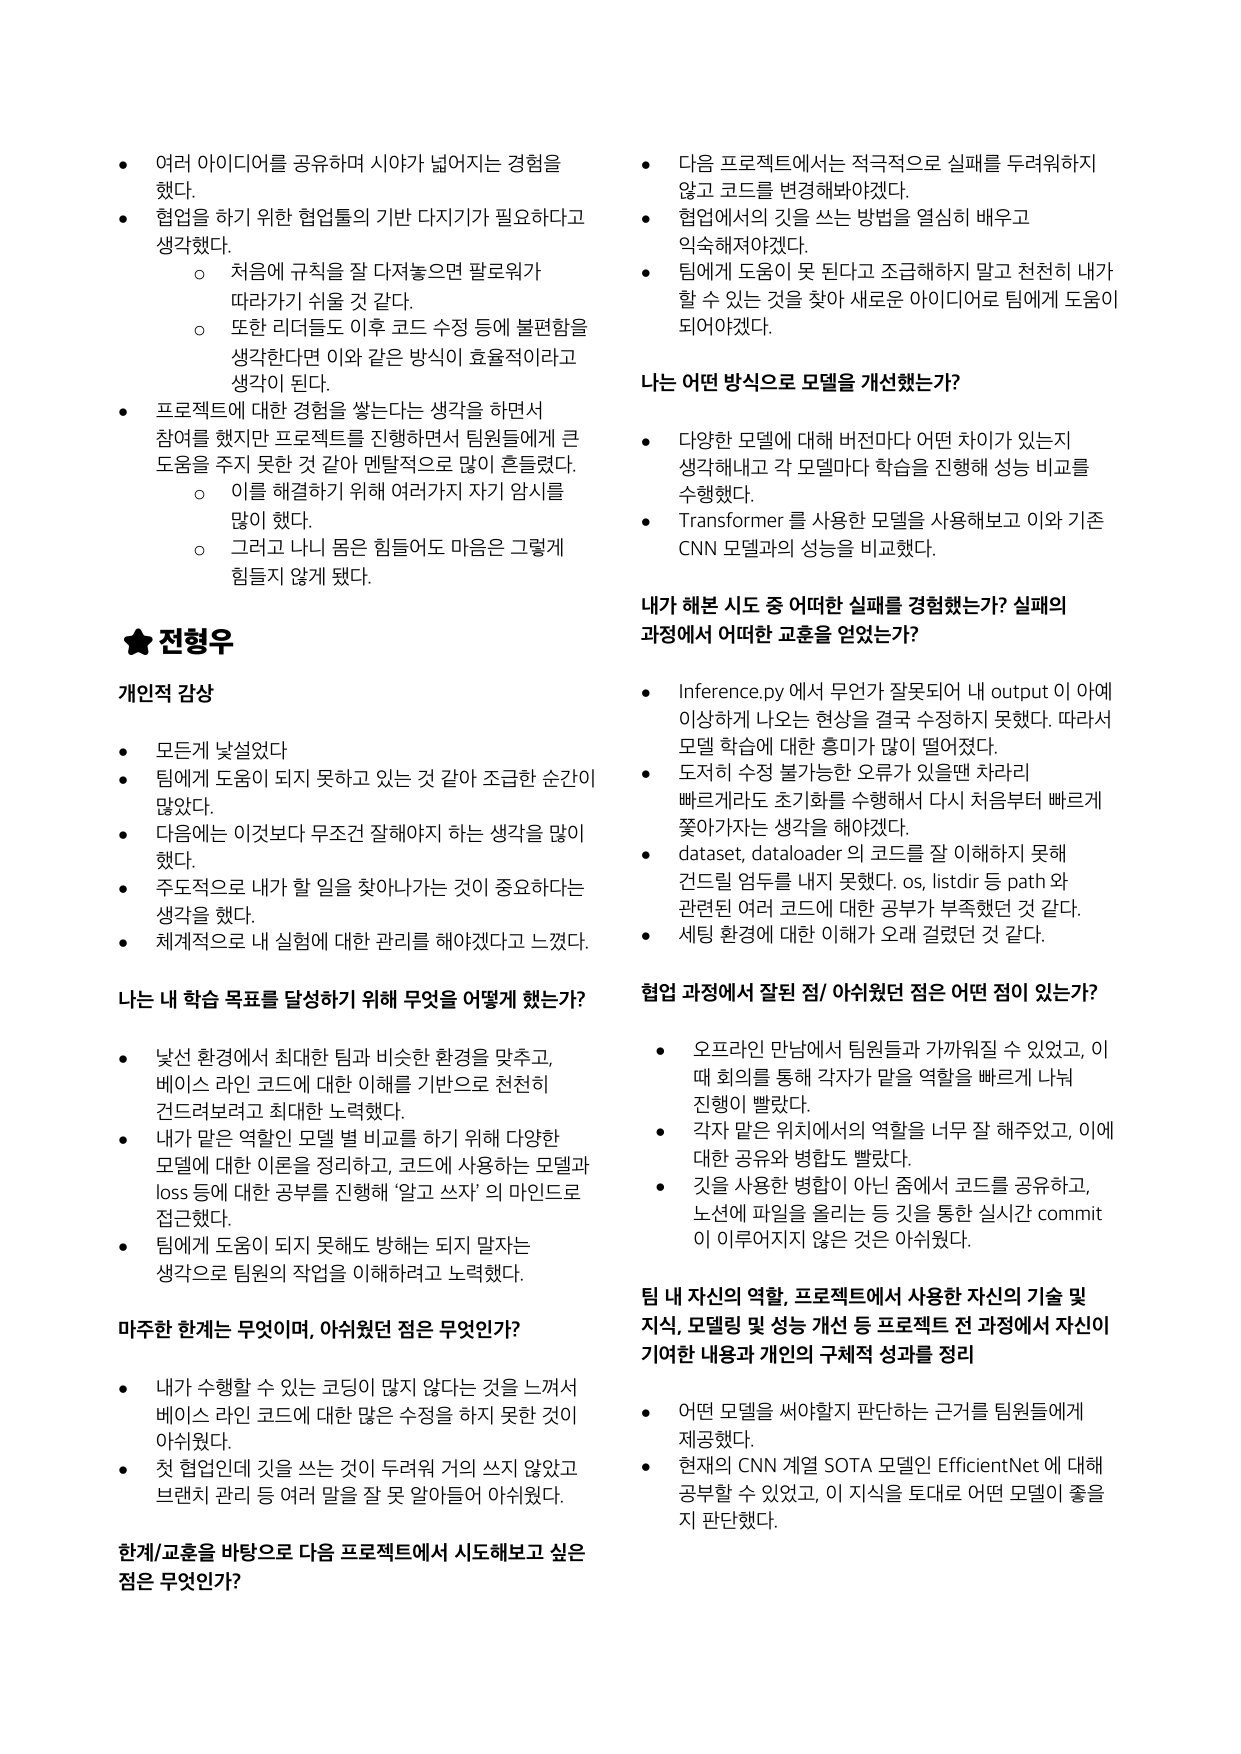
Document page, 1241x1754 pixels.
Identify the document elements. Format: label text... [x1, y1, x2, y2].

text 마주한 한계는 무엇이며, 아쉬웠던 점은 무엇인가? [118, 1314, 599, 1343]
list 여러 아이디어를 공유하며 시야가 넓어지는 경험을 했다. [118, 148, 599, 202]
list 처음에 규칙을 잘 다져놓으면 팔로워가 따라가기 쉬울 것 같다. [193, 256, 599, 312]
list 다음에는 이것보다 무조건 잘해야지 하는 생각을 많이 했다. [118, 818, 599, 872]
list 협업에서의 깃을 쓰는 방법을 열심히 배우고 익숙해져야겠다. [641, 202, 1122, 256]
list 오프라인 만남에서 팀원들과 가까워질 수 있었고, 이 때 회의를 통해 각자가 맡을 역할을 빠르게 나눠 진행이 빨랐다. [655, 1034, 1122, 1116]
list 도저히 수정 불가능한 오류가 있을땐 차라리 빠르게라도 초기화를 수행해서 다시 처음부터 빠르게 쫓아가자는 생각을 해야겠다. [641, 757, 1122, 838]
list 체계적으로 내 실험에 대한 관리를 해야겠다고 느꼈다. [118, 927, 599, 954]
list 각자 맡은 위치에서의 역할을 너무 잘 해주었고, 이에 대한 공유와 병합도 빨랐다. [655, 1116, 1122, 1170]
list 주도적으로 내가 할 일을 찾아나가는 것이 중요하다는 생각을 했다. [118, 872, 599, 927]
list 협업을 하기 위한 협업툴의 기반 다지기가 필요하다고 생각했다. [118, 202, 599, 256]
list 또한 리더들도 이후 코드 수정 등에 불편함을 생각한다면 이와 같은 방식이 효율적이라고 생각이 된다. [193, 312, 599, 395]
text 팀 내 자신의 역할, 프로젝트에서 사용한 자신의 기술 및 지식, 모델링 및 성능 개선 등 프로젝트 전 과정에서 자신이 기여한 내용과 개인의 구체적 성과를 정리 [641, 1280, 1122, 1367]
text 나는 어떤 방식으로 모델을 개선했는가? [641, 367, 1122, 396]
list 이를 해결하기 위해 여러가지 자기 암시를 많이 했다. [193, 476, 599, 532]
list 깃을 사용한 병합이 아닌 줌에서 코드를 공유하고, 노션에 파일을 올리는 등 깃을 통한 실시간 commit이 이루어지지 않은 것은 아쉬웠다. [655, 1170, 1122, 1251]
text 한계/교훈을 바탕으로 다음 프로젝트에서 시도해보고 싶은 점은 무엇인가? [118, 1536, 599, 1594]
list 어떤 모델을 써야할지 판단하는 근거를 팀원들에게 제공했다. [641, 1396, 1122, 1451]
text 협업 과정에서 잘된 점/ 아쉬웠던 점은 어떤 점이 있는가? [641, 976, 1122, 1005]
list 첫 협업인데 깃을 쓰는 것이 두려워 거의 쓰지 않았고 브랜치 관리 등 여러 말을 잘 못 알아들어 아쉬웠다. [118, 1453, 599, 1507]
text 내가 해본 시도 중 어떠한 실패를 경험했는가? 실패의 과정에서 어떠한 교훈을 얻었는가? [641, 589, 1122, 647]
list 낯선 환경에서 최대한 팀과 비슷한 환경을 맞추고, 베이스 라인 코드에 대한 이해를 기반으로 천천히 건드려보려고 최대한 노력했다. [118, 1042, 599, 1123]
text ⭐전형우 [118, 617, 599, 661]
list 다음 프로젝트에서는 적극적으로 실패를 두려워하지 않고 코드를 변경해봐야겠다. [641, 148, 1122, 202]
list 팀에게 도움이 되지 못해도 방해는 되지 말자는 생각으로 팀원의 작업을 이해하려고 노력했다. [118, 1230, 599, 1284]
list 내가 수행할 수 있는 코딩이 많지 않다는 것을 느껴서 베이스 라인 코드에 대한 많은 수정을 하지 못한 것이 아쉬웠다. [118, 1372, 599, 1453]
text 개인적 감상 [118, 677, 599, 706]
list 프로젝트에 대한 경험을 쌓는다는 생각을 하면서 참여를 했지만 프로젝트를 진행하면서 팀원들에게 큰 도움을 주지 못한 것 같아 멘탈적으로 많이 흔들렸다. [118, 395, 599, 476]
list 다양한 모델에 대해 버전마다 어떤 차이가 있는지 생각해내고 각 모델마다 학습을 진행해 성능 비교를 수행했다. [641, 425, 1122, 506]
list 팀에게 도움이 되지 못하고 있는 것 같아 조급한 순간이 많았다. [118, 763, 599, 818]
list 팀에게 도움이 못 된다고 조급해하지 말고 천천히 내가 할 수 있는 것을 찾아 새로운 아이디어로 팀에게 도움이 되어야겠다. [641, 256, 1122, 337]
text 나는 내 학습 목표를 달성하기 위해 무엇을 어떻게 했는가? [118, 983, 599, 1013]
list 내가 맡은 역할인 모델 별 비교를 하기 위해 다양한 모델에 대한 이론을 정리하고, 코드에 사용하는 모델과 loss등에 대한 공부를 진행해 ‘알고 쓰자’ 의 마인드로 접근했다. [118, 1123, 599, 1230]
list 세팅 환경에 대한 이해가 오래 걸렸던 것 같다. [641, 919, 1122, 947]
list 그러고 나니 몸은 힘들어도 마음은 그렇게 힘들지 않게 됐다. [193, 532, 599, 588]
list Transformer를 사용한 모델을 사용해보고 이와 기존 CNN 모델과의 성능을 비교했다. [641, 506, 1122, 560]
list 모든게 낯설었다 [118, 736, 599, 763]
list dataset, dataloader의 코드를 잘 이해하지 못해 건드릴 엄두를 내지 못했다. os, listdir등 path와 관련된 여러 코드에 대한 공부가 부족했던 것 같다. [641, 838, 1122, 919]
list 현재의 CNN 계열 SOTA 모델인 EfficientNet에 대해 공부할 수 있었고, 이 지식을 토대로 어떤 모델이 좋을 지 판단했다. [641, 1451, 1122, 1532]
list Inference.py에서 무언가 잘못되어 내 output이 아예 이상하게 나오는 현상을 결국 수정하지 못했다. 따라서 모델 학습에 대한 흥미가 많이 떨어졌다. [641, 677, 1122, 757]
